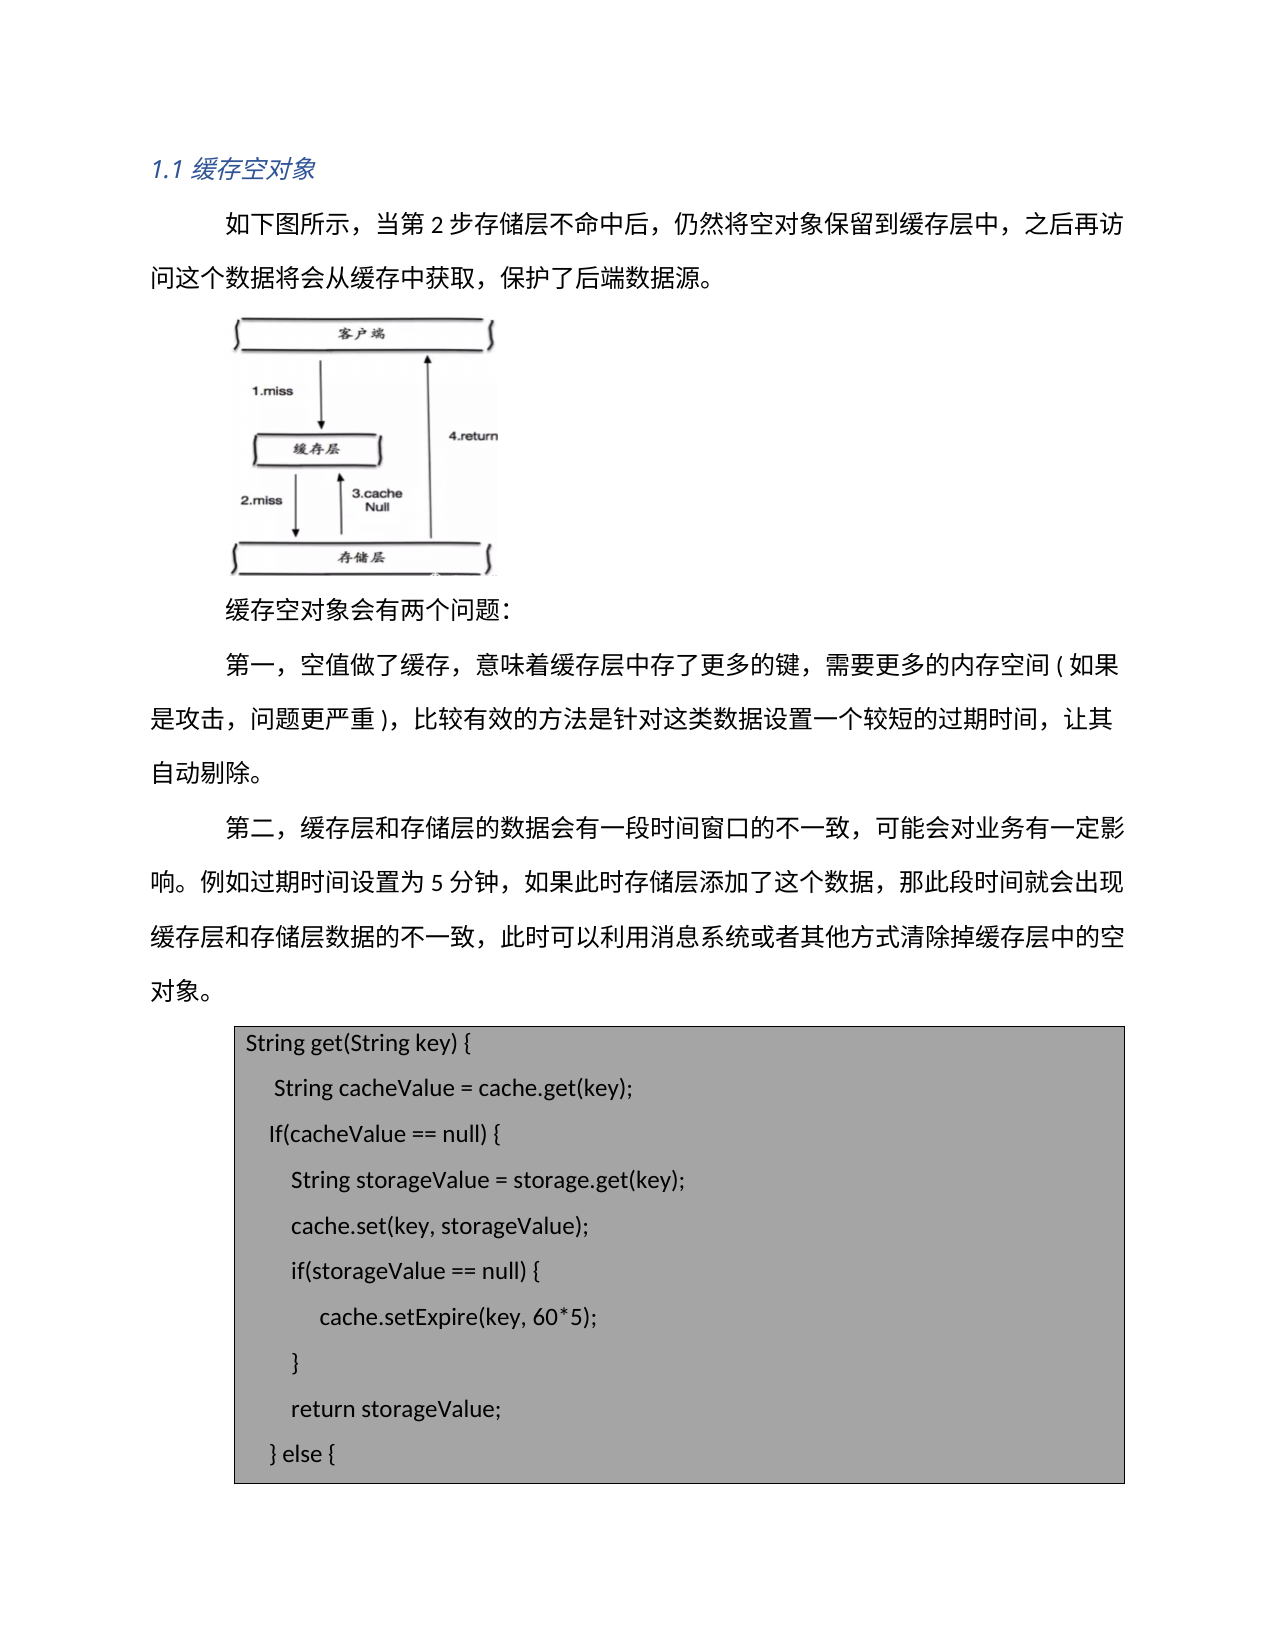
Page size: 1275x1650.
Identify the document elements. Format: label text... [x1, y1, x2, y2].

text 缓存空对象会有两个问题： [150, 591, 1125, 627]
picture [225, 313, 498, 576]
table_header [235, 1027, 1124, 1483]
subtitle 1.1 缓存空对象 [150, 150, 1125, 186]
text 第一，空值做了缓存，意味着缓存层中存了更多的键，需要更多的内存空间 ( 如果是攻击，问题更严重 )，比较有效的方法是针对这类数据设置一个较短的过期时间，让其自动剔除。 [150, 645, 1125, 790]
text 如下图所示，当第 2 步存储层不命中后，仍然将空对象保留到缓存层中，之后再访问这个数据将会从缓存中获取，保护了后端数据源。 [150, 204, 1125, 295]
text 第二，缓存层和存储层的数据会有一段时间窗口的不一致，可能会对业务有一定影响。例如过期时间设置为 5 分钟，如果此时存储层添加了这个数据，那此段时间就会出现缓存层和存储层数据的不一致，此时可以利用消息系统或者其他方式清除掉缓存层中的空对象。 [150, 808, 1125, 1008]
